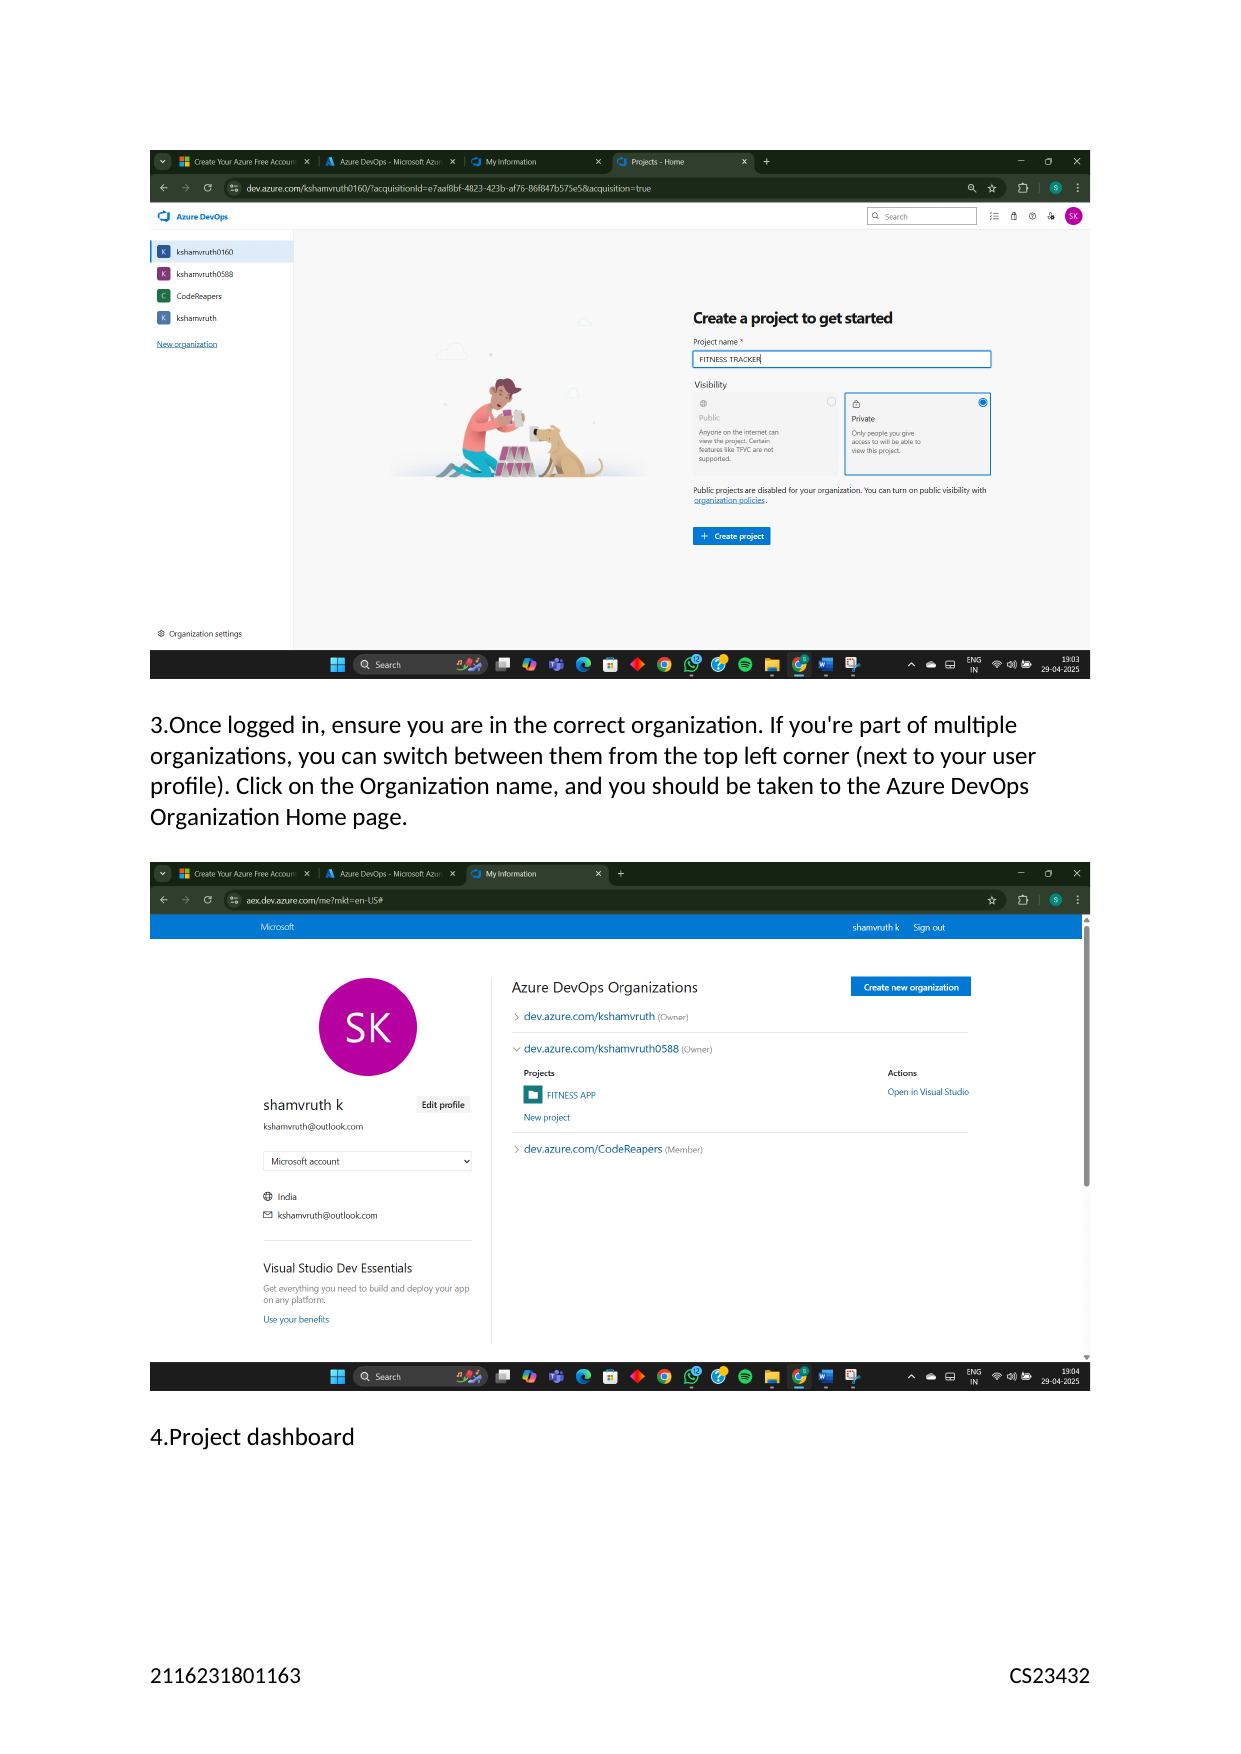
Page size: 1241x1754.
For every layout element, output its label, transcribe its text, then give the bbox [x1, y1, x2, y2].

picture [150, 862, 1091, 1391]
text 3.Once logged in, ensure you are in the correct organization. If you're part of multiple organizations, you can switch between them from the top left corner (next to your user profile). Click on the Organization name, and you should be taken to the Azure DevOps Organization Home page. [150, 709, 1090, 831]
picture [150, 150, 1091, 679]
text 4.Project dashboard [150, 1421, 1090, 1452]
